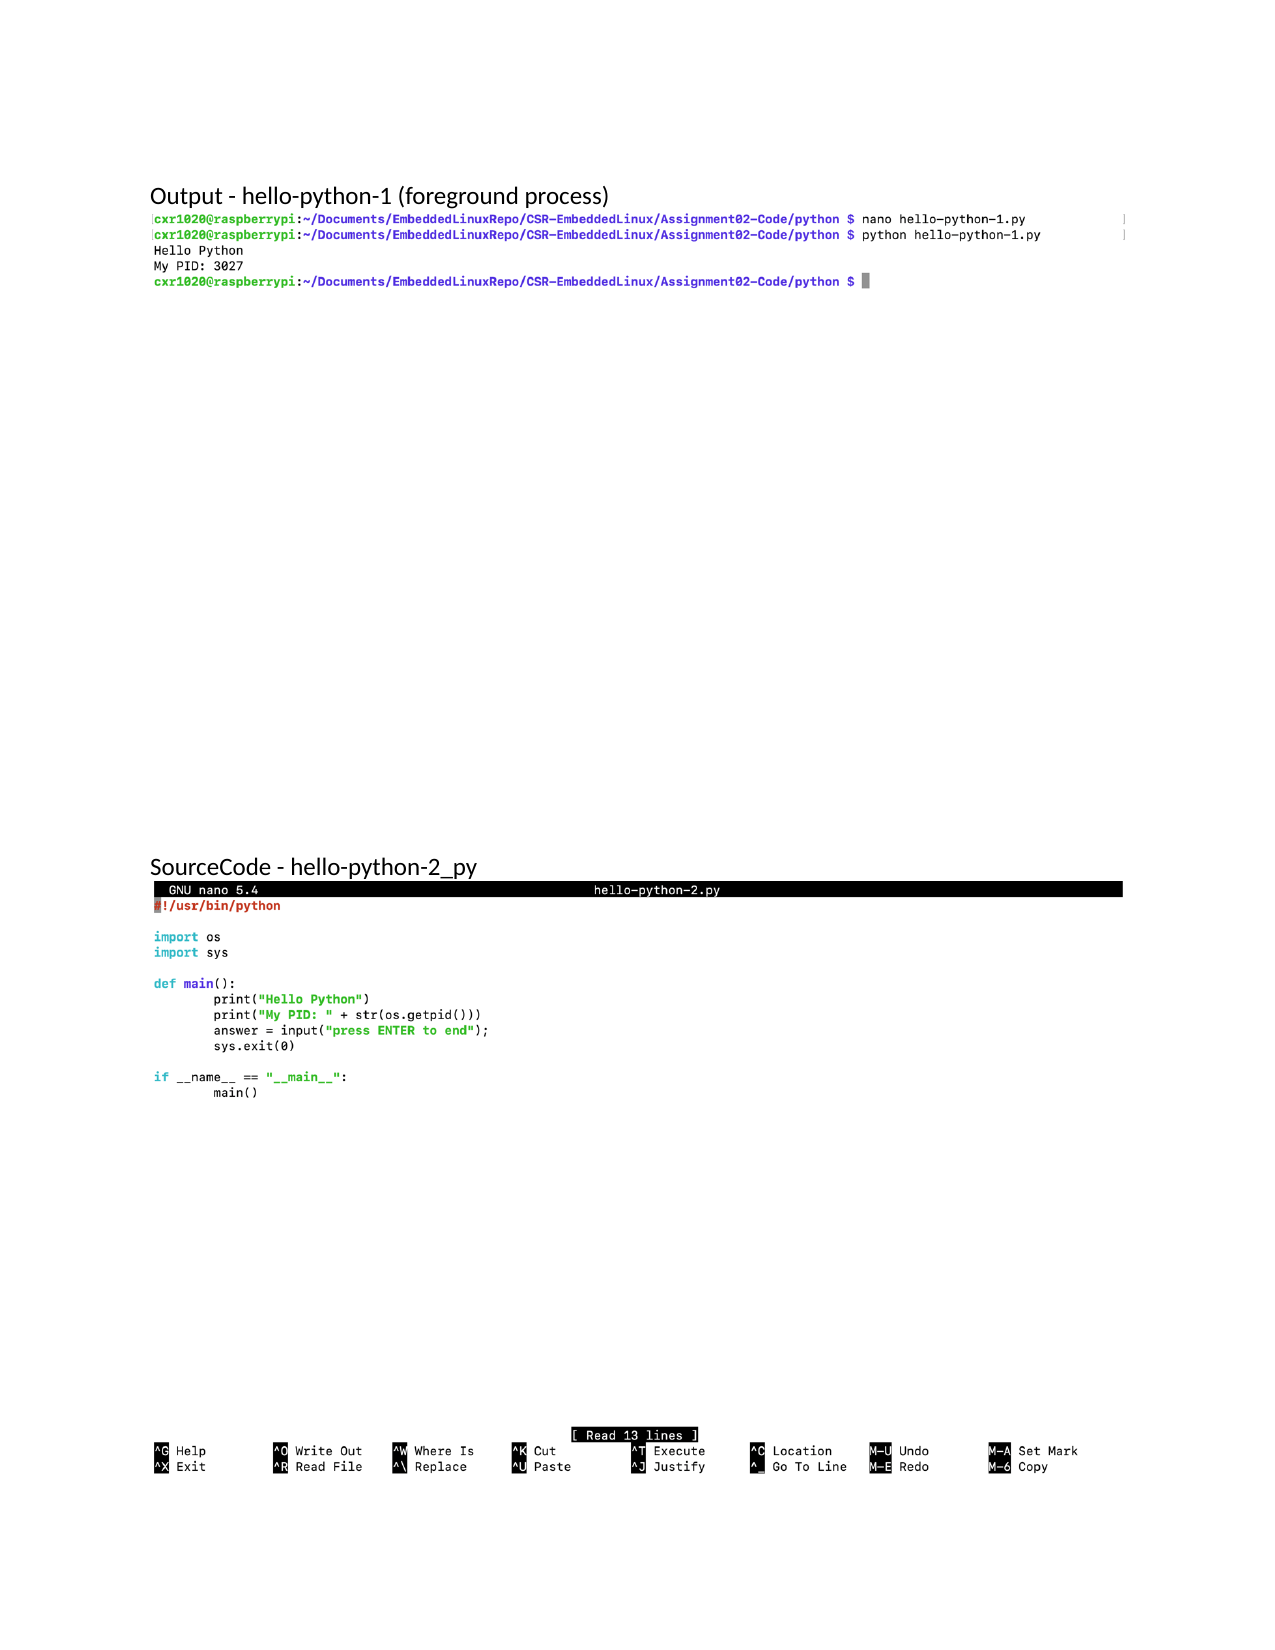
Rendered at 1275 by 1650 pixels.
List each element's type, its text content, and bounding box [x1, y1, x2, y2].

picture [150, 881, 1125, 1491]
text SourceCode - hello-python-2_py [150, 851, 1125, 881]
picture [150, 211, 1125, 821]
text Output - hello-python-1 (foreground process) [150, 181, 1125, 211]
